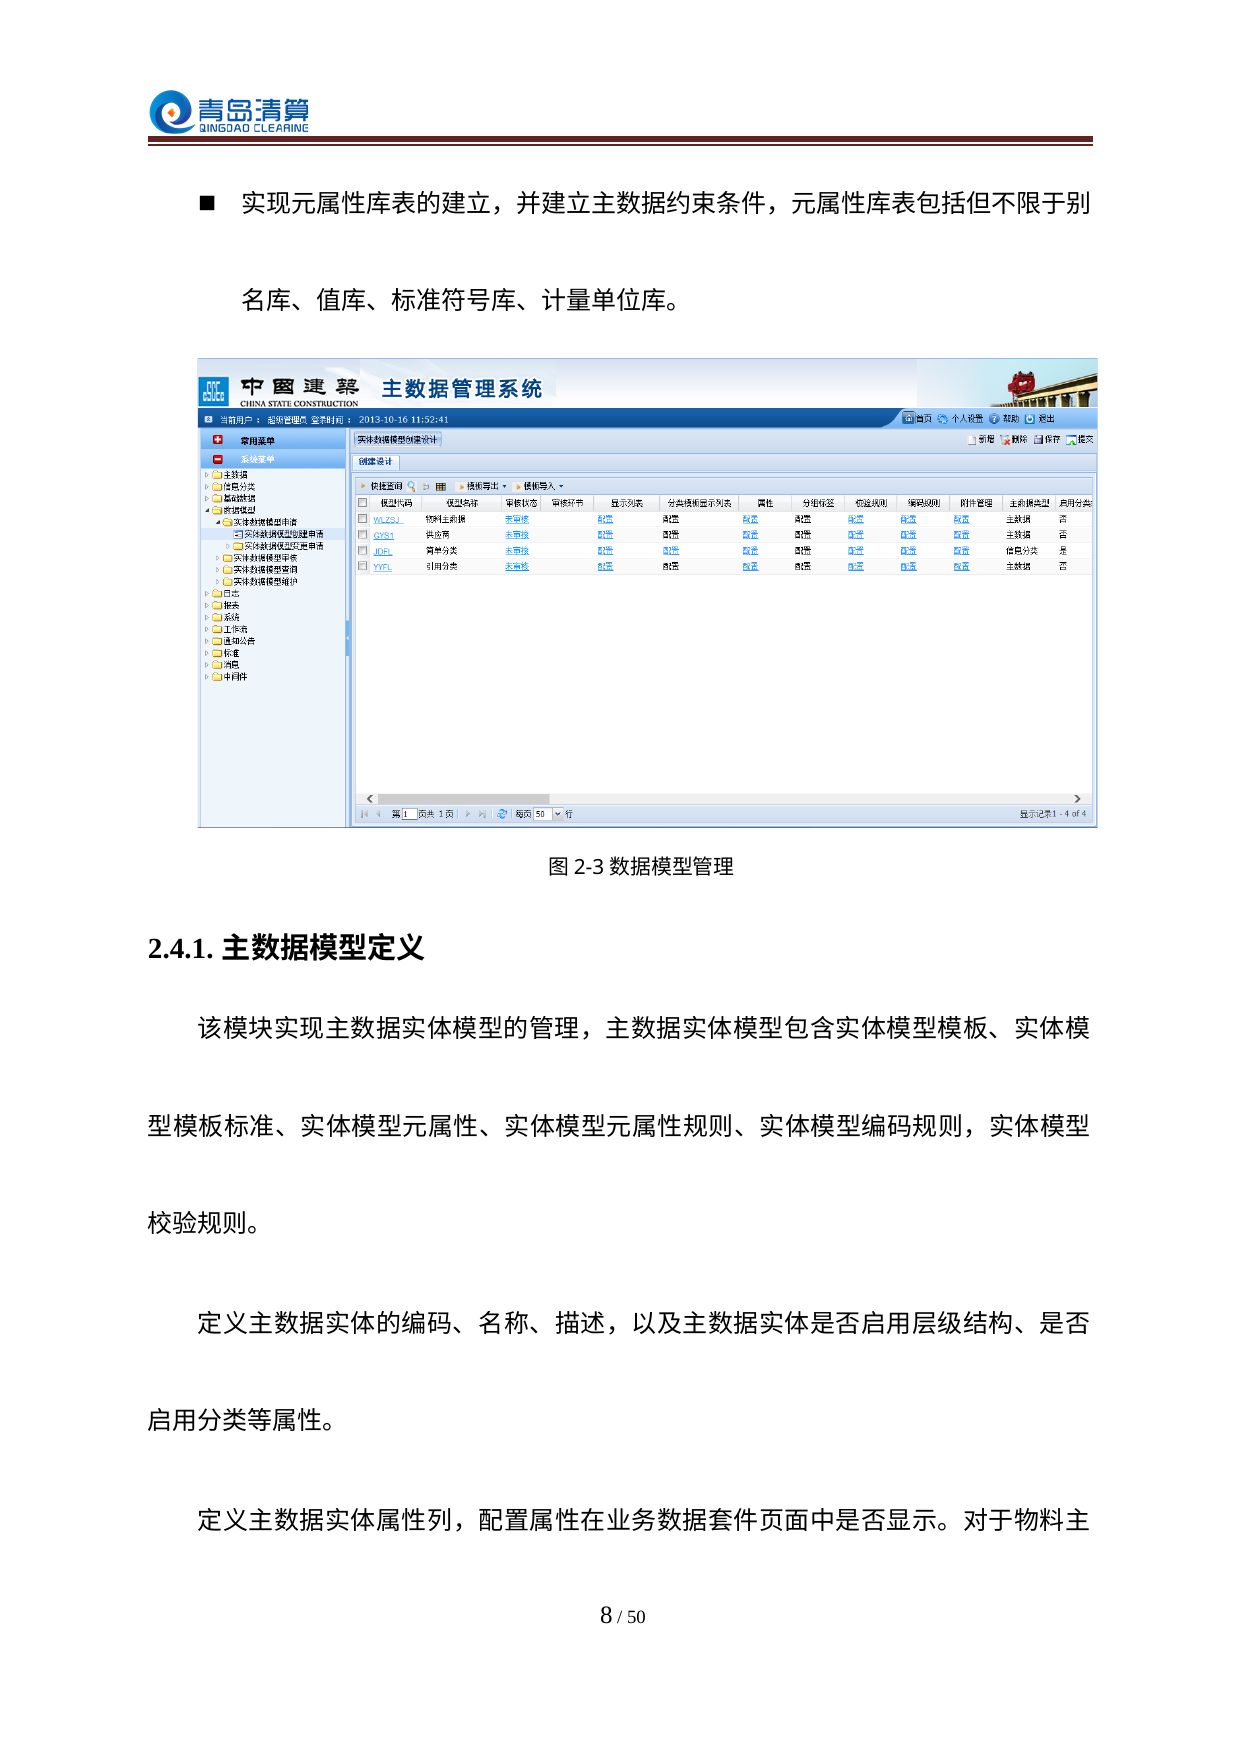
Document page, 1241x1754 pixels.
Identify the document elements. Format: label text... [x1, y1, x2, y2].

subtitle 主数据模型定义 [148, 913, 1093, 978]
text 该模块实现主数据实体模型的管理，主数据实体模型包含实体模型模板、实体模型模板标准、实体模型元属性、实体模型元属性规则、实体模型编码规则，实体模型校验规则。 [148, 994, 1093, 1254]
text 图 2-3 数据模型管理 [148, 849, 1093, 882]
list 实现元属性库表的建立，并建立主数据约束条件，元属性库表包括但不限于别名库、值库、标准符号库、计量单位库。 [198, 169, 1093, 331]
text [148, 1486, 1093, 1551]
picture [197, 358, 1098, 828]
picture [147, 88, 309, 134]
text 定义主数据实体的编码、名称、描述，以及主数据实体是否启用层级结构、是否启用分类等属性。 [148, 1289, 1093, 1451]
